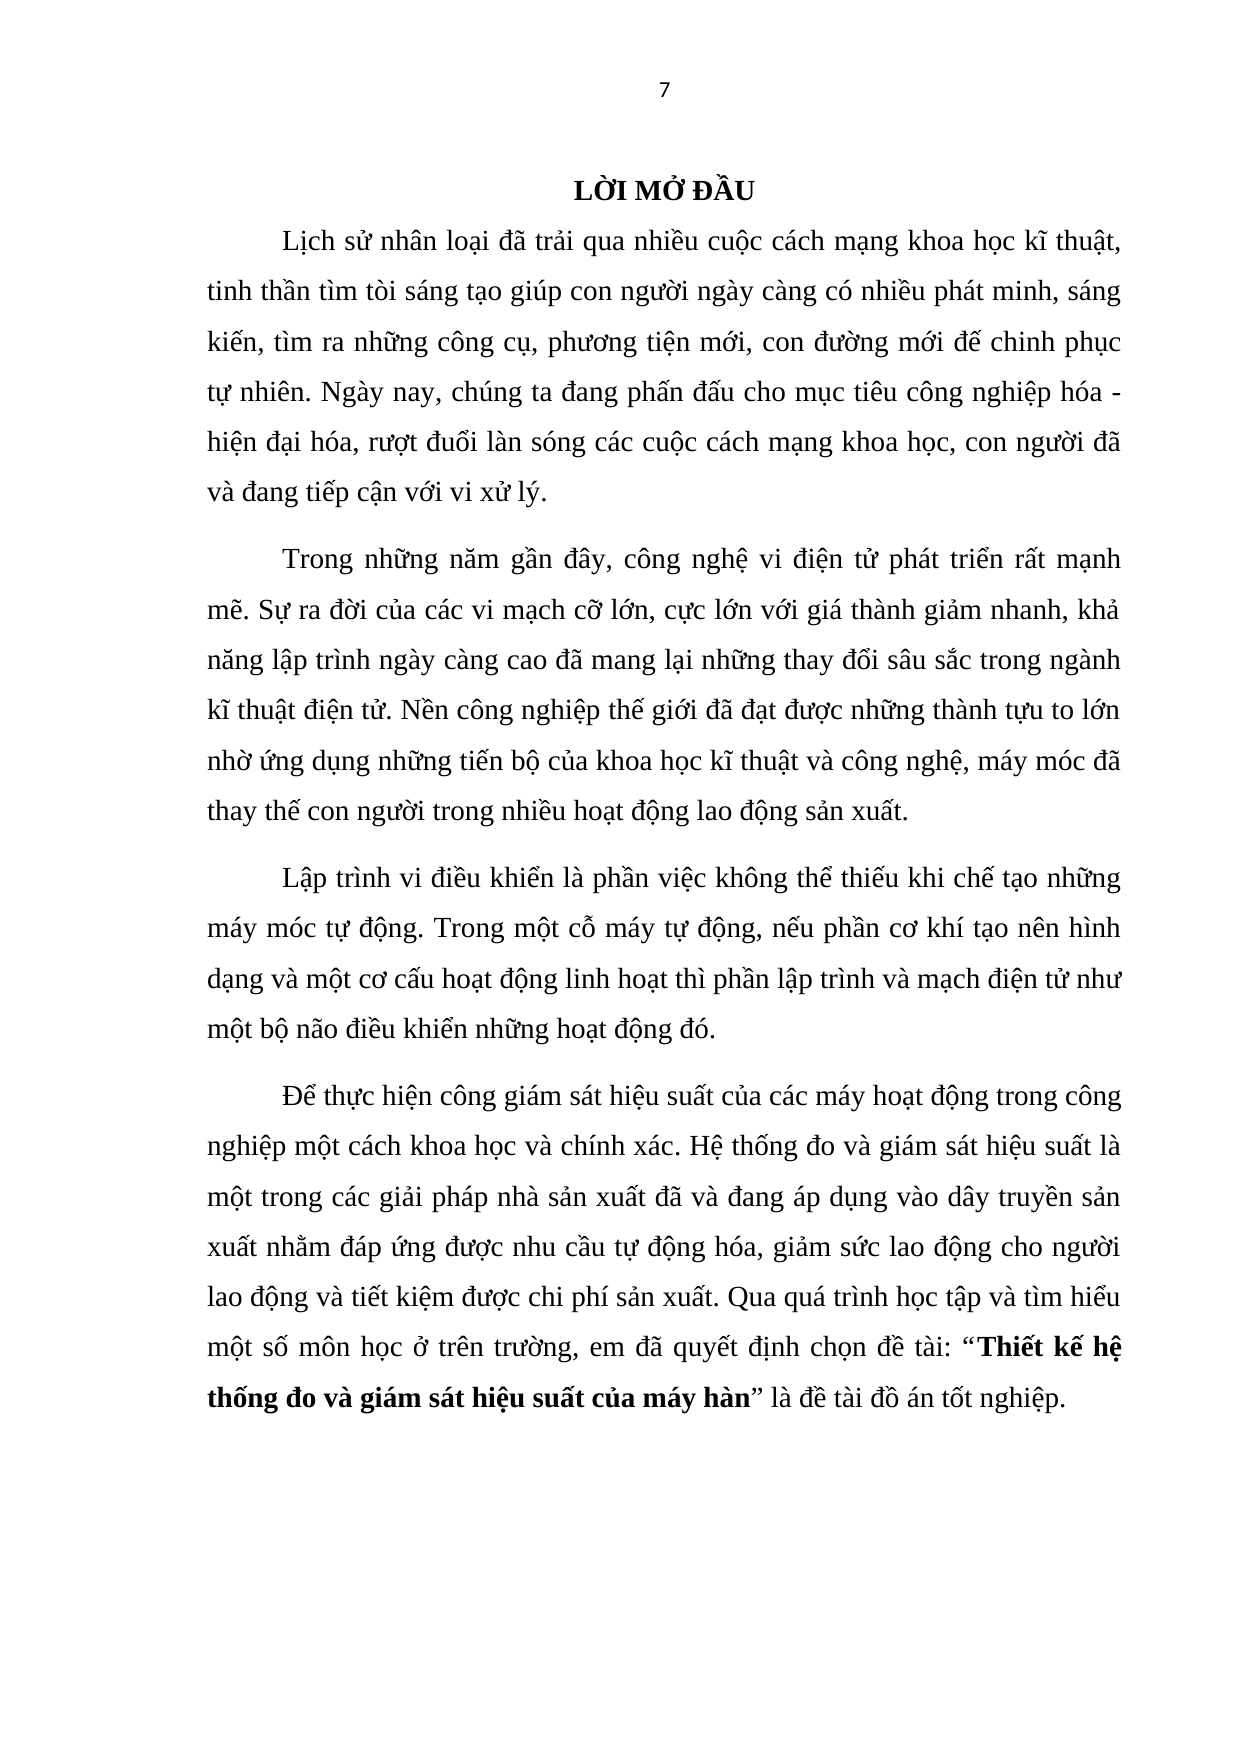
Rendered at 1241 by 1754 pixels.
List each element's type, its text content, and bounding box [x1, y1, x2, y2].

text Để thực hiện công giám sát hiệu suất của các máy hoạt động trong công nghiệp một cách khoa học và chính xác. Hệ thống đo và giám sát hiệu suất là một trong các giải pháp nhà sản xuất đã và đang áp dụng vào dây truyền sản xuất nhằm đáp ứng được nhu cầu tự động hóa, giảm sức lao động cho người lao động và tiết kiệm được chi phí sản xuất. Qua quá trình học tập và tìm hiểu một số môn học ở trên trường, em đã quyết định chọn đề tài: “Thiết kế hệ thống đo và giám sát hiệu suất của máy hàn” là đề tài đồ án tốt nghiệp. [207, 1078, 1122, 1413]
text Trong những năm gần đây, công nghệ vi điện tử phát triển rất mạnh mẽ. Sự ra đời của các vi mạch cỡ lớn, cực lớn với giá thành giảm nhanh, khả năng lập trình ngày càng cao đã mang lại những thay đổi sâu sắc trong ngành kĩ thuật điện tử. Nền công nghiệp thế giới đã đạt được những thành tựu to lớn nhờ ứng dụng những tiến bộ của khoa học kĩ thuật và công nghệ, máy móc đã thay thế con người trong nhiều hoạt động lao động sản xuất. [207, 542, 1122, 827]
subtitle LỜI MỞ ĐẦU [207, 173, 1122, 206]
text Lập trình vi điều khiển là phần việc không thể thiếu khi chế tạo những máy móc tự động. Trong một cỗ máy tự động, nếu phần cơ khí tạo nên hình dạng và một cơ cấu hoạt động linh hoạt thì phần lập trình và mạch điện tử như một bộ não điều khiển những hoạt động đó. [207, 860, 1122, 1044]
text Lịch sử nhân loại đã trải qua nhiều cuộc cách mạng khoa học kĩ thuật, tinh thần tìm tòi sáng tạo giúp con người ngày càng có nhiều phát minh, sáng kiến, tìm ra những công cụ, phương tiện mới, con đường mới đế chinh phục tự nhiên. Ngày nay, chúng ta đang phấn đấu cho mục tiêu công nghiệp hóa - hiện đại hóa, rượt đuổi làn sóng các cuộc cách mạng khoa học, con người đã và đang tiếp cận với vi xử lý. [207, 223, 1122, 508]
